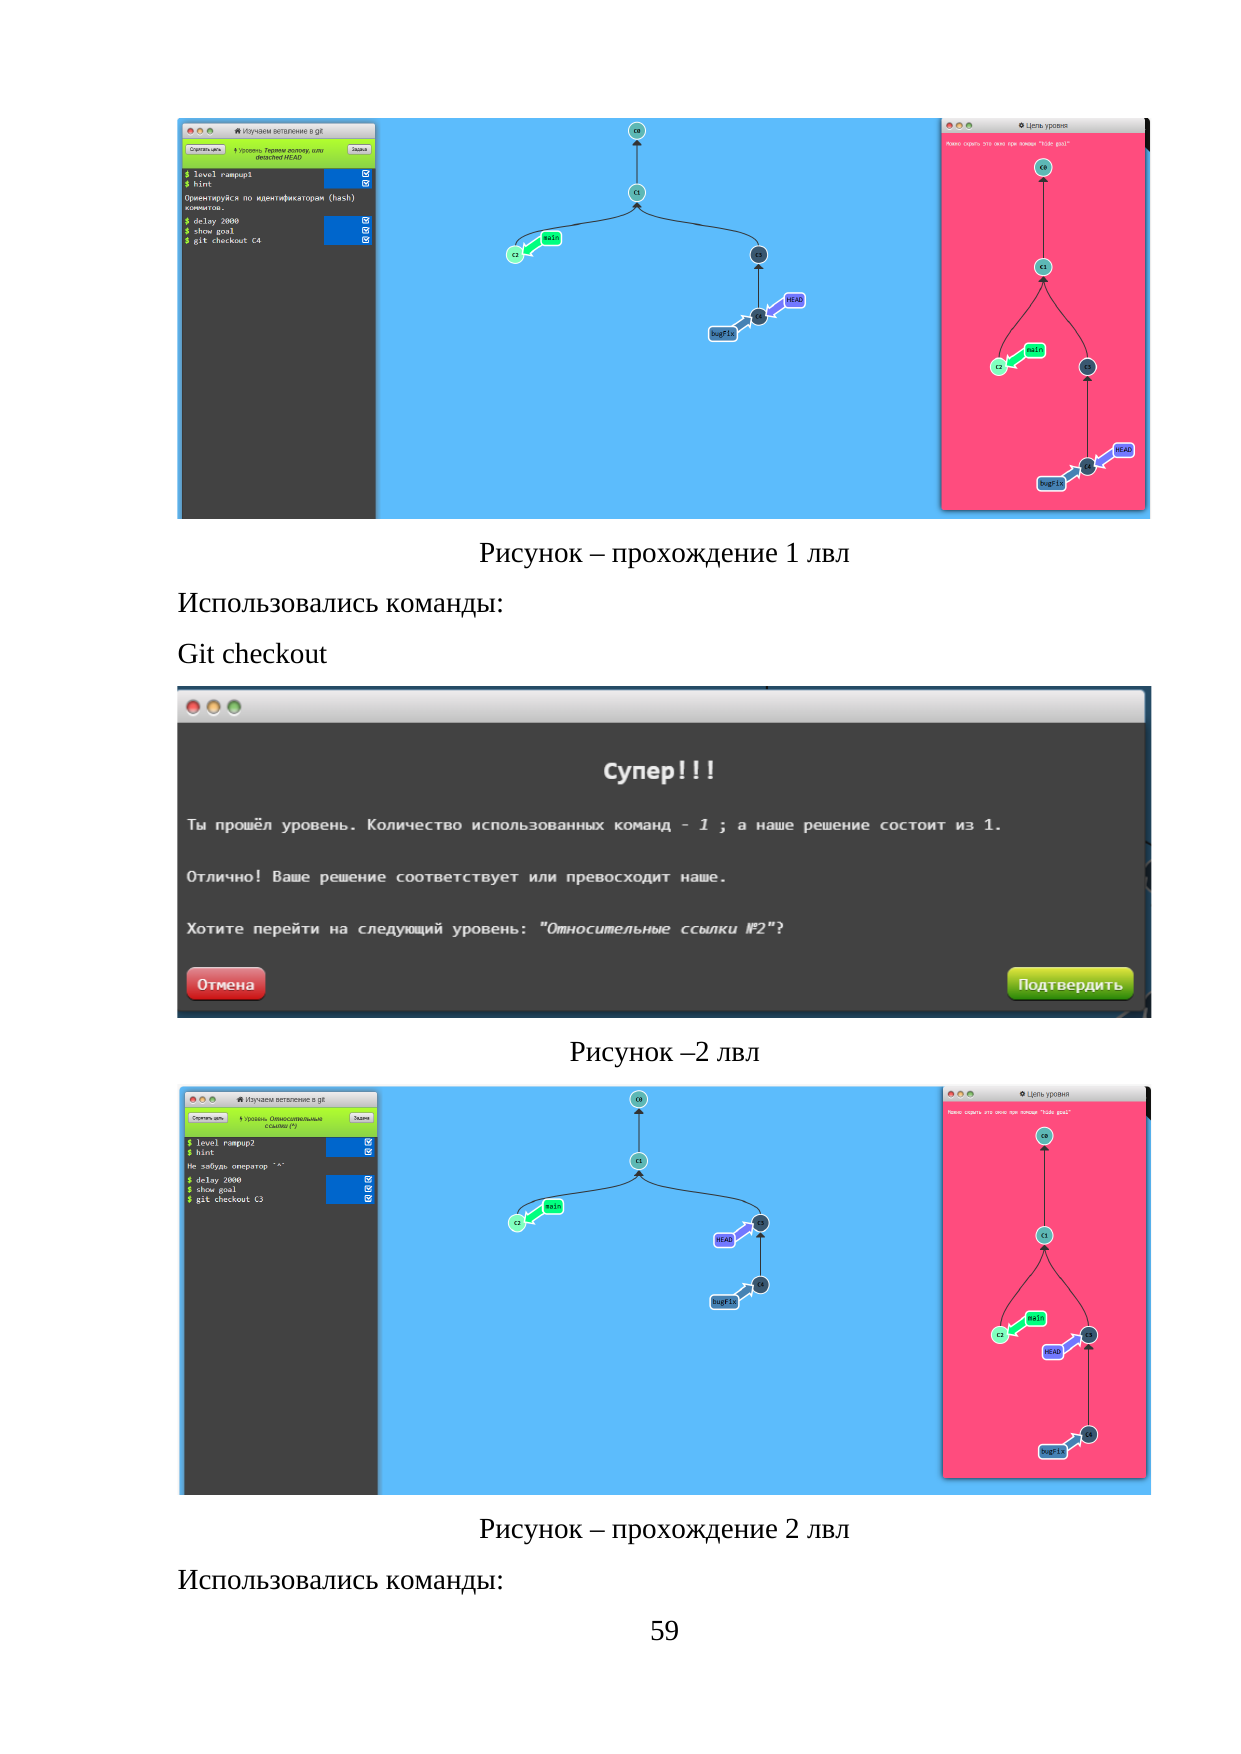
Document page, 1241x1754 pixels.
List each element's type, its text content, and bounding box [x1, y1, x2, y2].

picture [177, 1084, 1152, 1495]
text Git checkout [177, 636, 1152, 669]
picture [177, 118, 1152, 519]
text Использовались команды: [177, 586, 1152, 619]
text Рисунок –2 лвл [177, 1034, 1152, 1067]
text Рисунок – прохождение 2 лвл [177, 1512, 1152, 1545]
text Использовались команды: [177, 1562, 1152, 1595]
text Рисунок – прохождение 1 лвл [177, 535, 1152, 569]
picture [177, 686, 1152, 1018]
